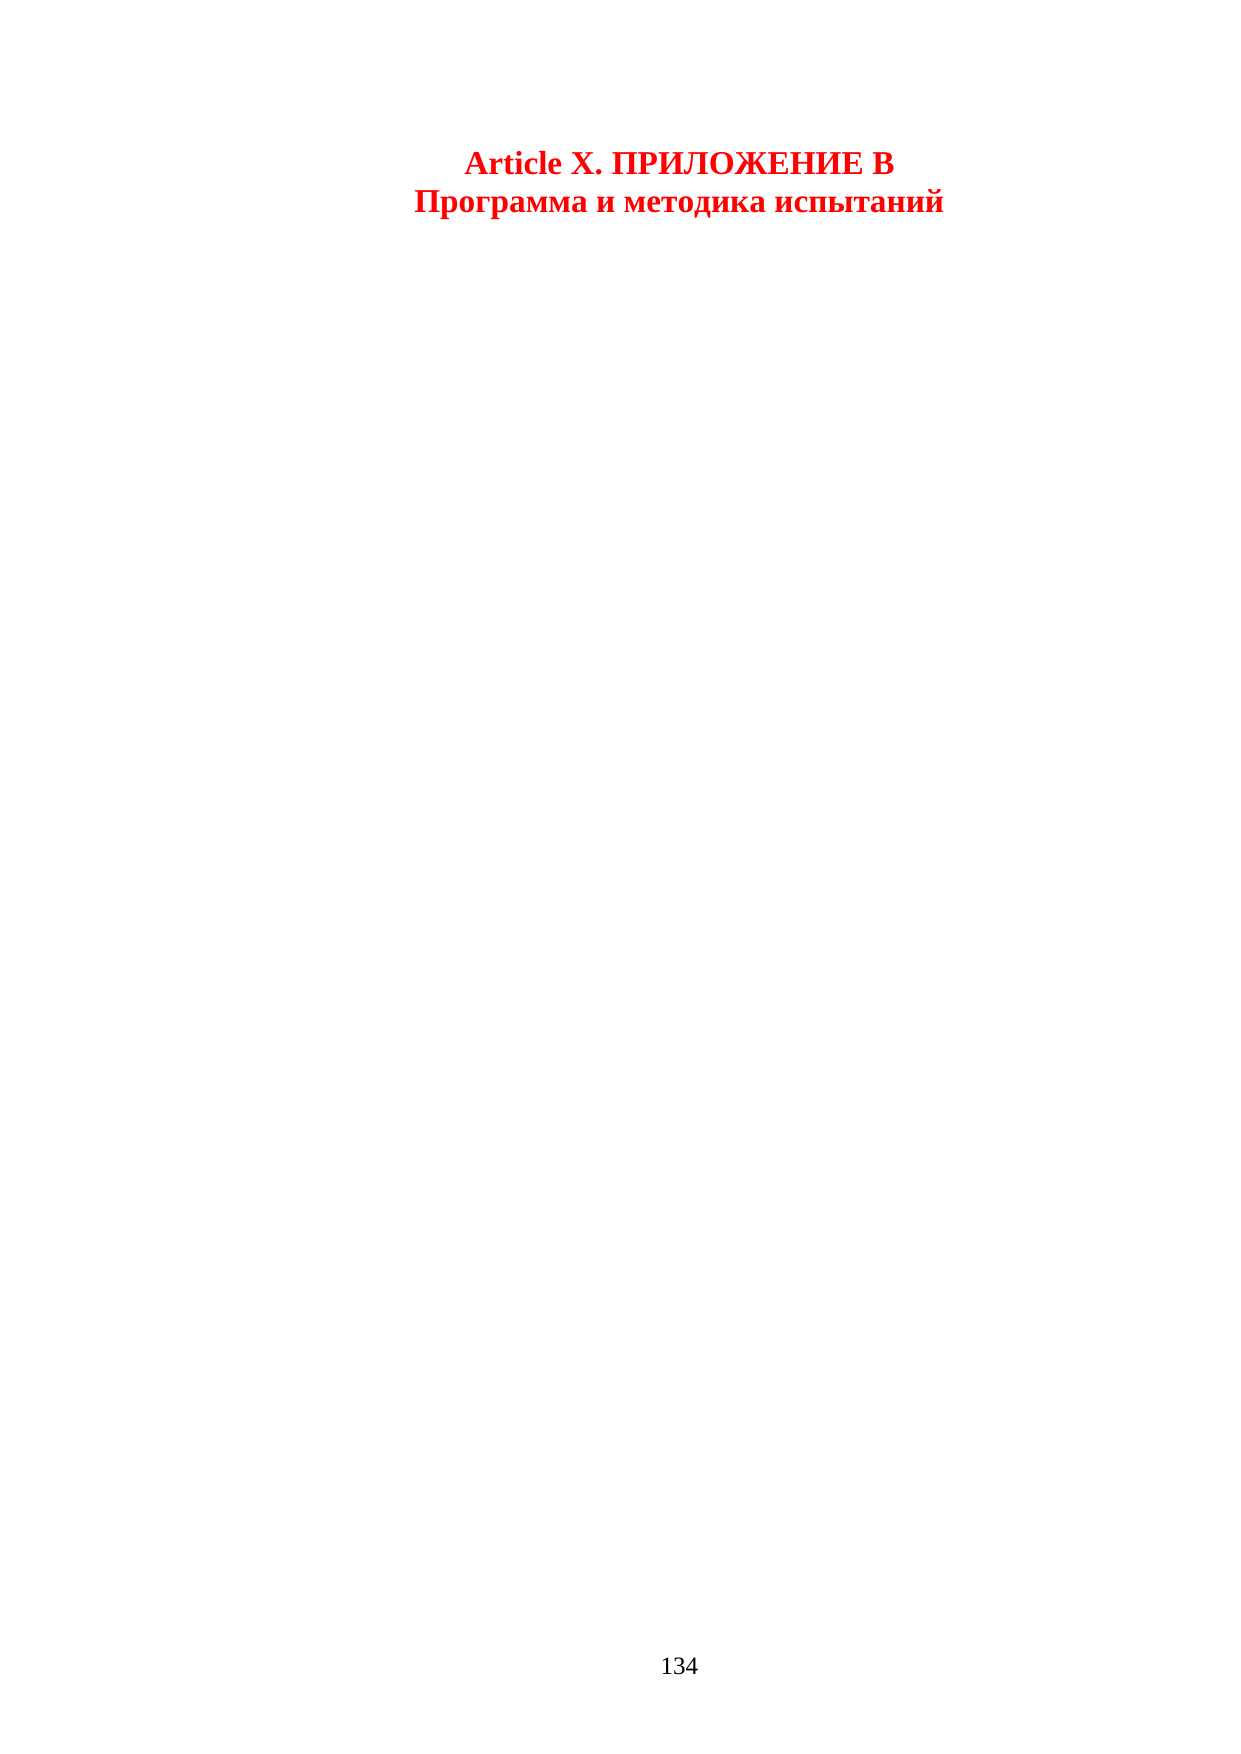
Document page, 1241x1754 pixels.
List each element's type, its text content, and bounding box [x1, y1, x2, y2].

subtitle ПРИЛОЖЕНИЕ В Программа и методика испытаний [177, 143, 1181, 220]
